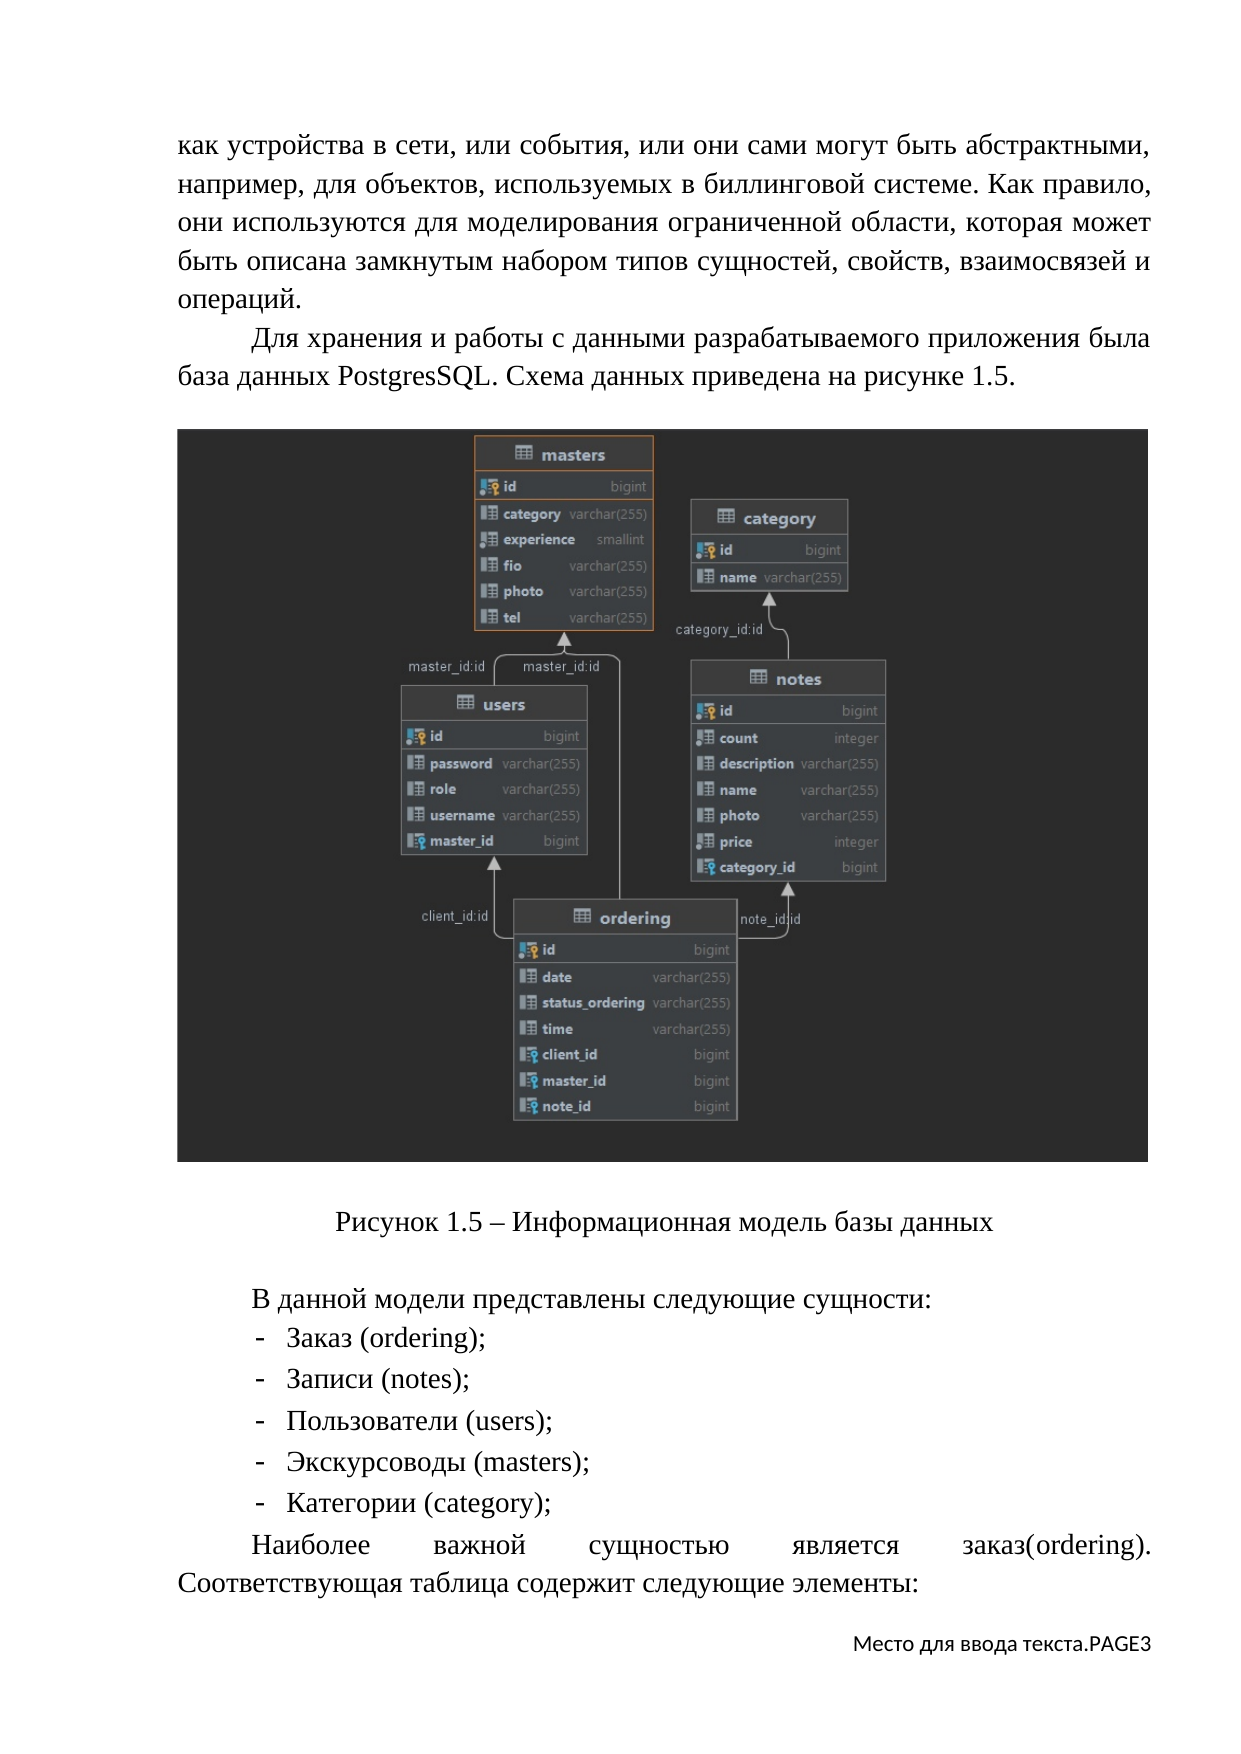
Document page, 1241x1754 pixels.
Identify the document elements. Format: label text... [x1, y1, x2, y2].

text Рисунок 1.5 – Информационная модель базы данных [177, 1204, 1152, 1238]
text Наиболее важной сущностью является заказ(ordering). Соответствующая таблица содержит следующие элементы: [177, 1527, 1152, 1599]
list Пользователи (users); [251, 1403, 1152, 1439]
list Экскурсоводы (masters); [251, 1444, 1152, 1480]
picture [177, 429, 1148, 1162]
list Категории (category); [251, 1486, 1152, 1522]
text Для хранения и работы с данными разрабатываемого приложения была база данных PostgresSQL. Схема данных приведена на рисунке 1.5. [177, 320, 1152, 392]
text В данной модели представлены следующие сущности: [177, 1282, 1152, 1315]
list Записи (notes); [251, 1362, 1152, 1398]
list Заказ (ordering); [251, 1320, 1152, 1356]
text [177, 127, 1152, 315]
